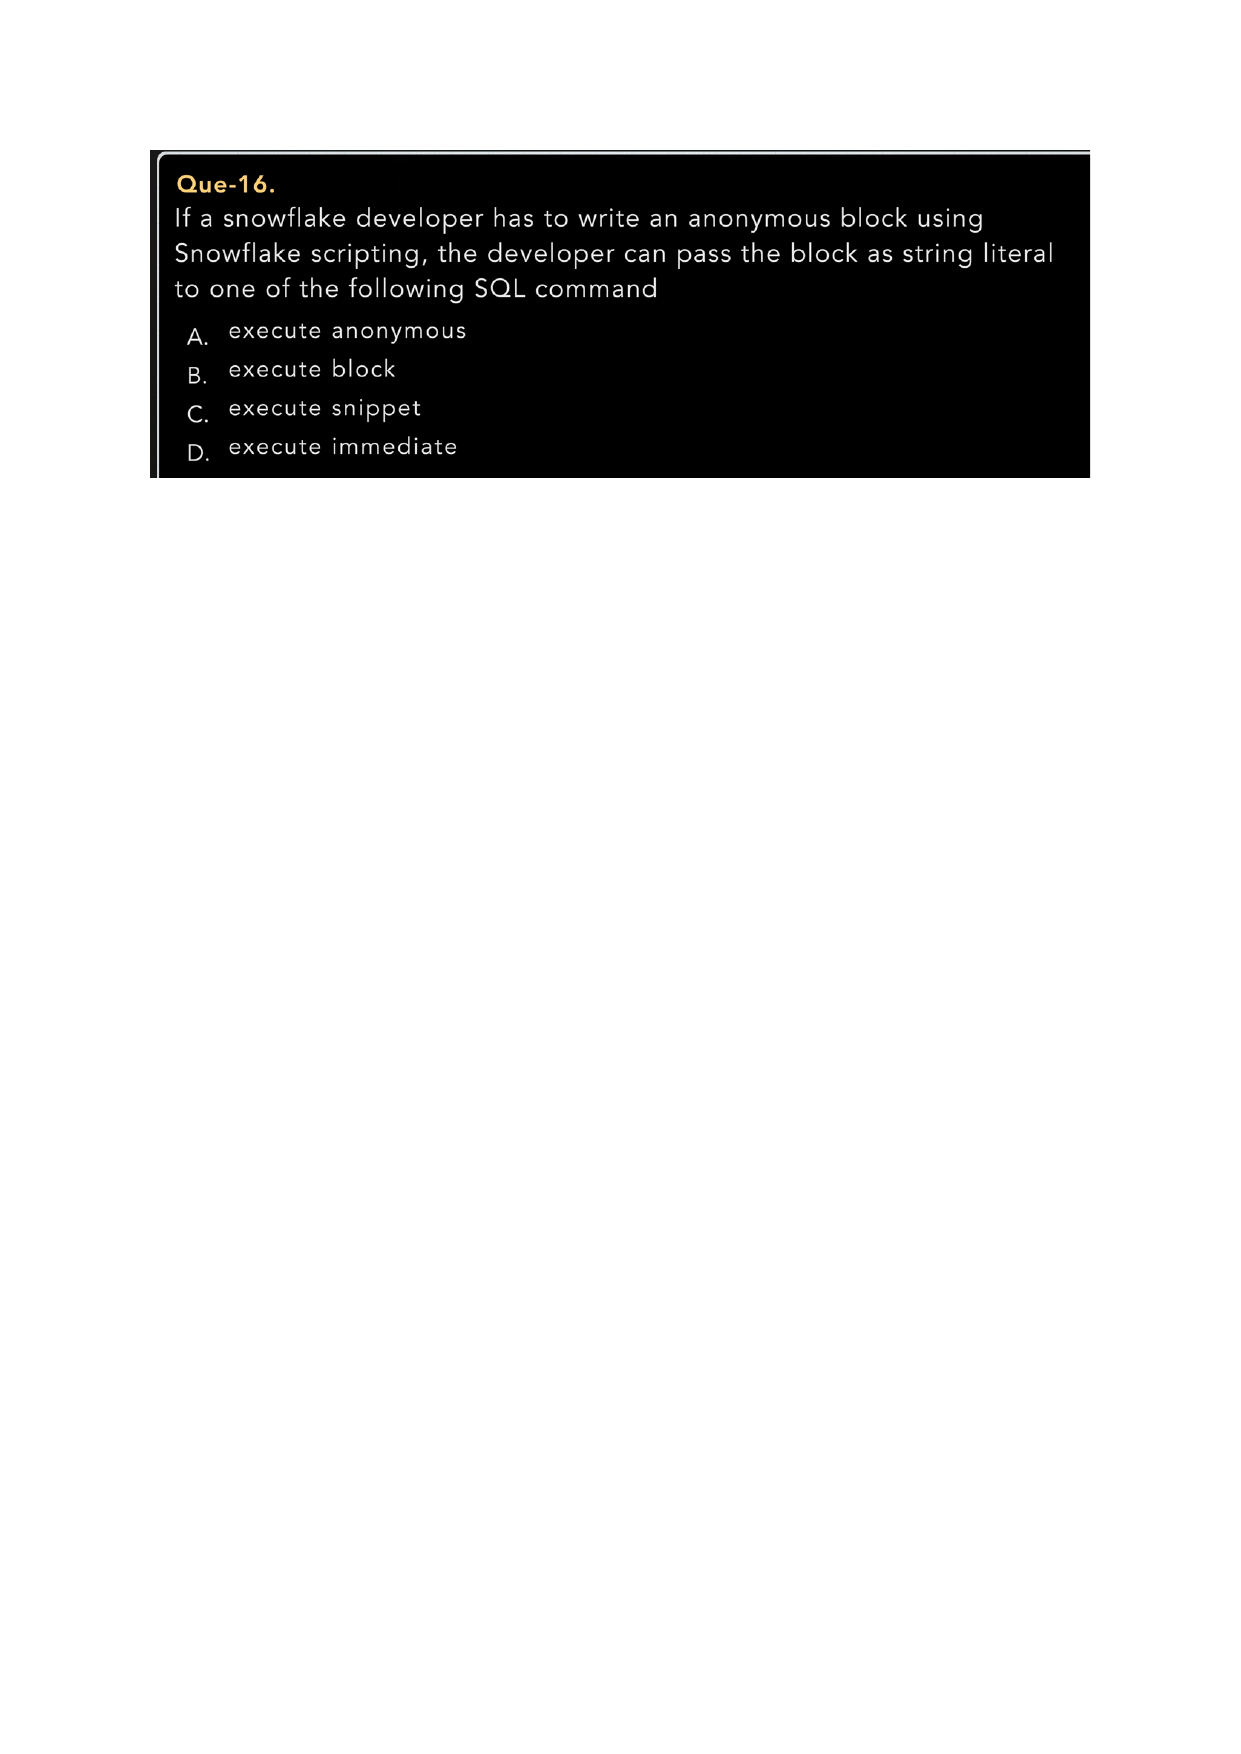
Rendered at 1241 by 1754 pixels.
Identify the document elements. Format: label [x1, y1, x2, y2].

picture [150, 150, 1091, 478]
